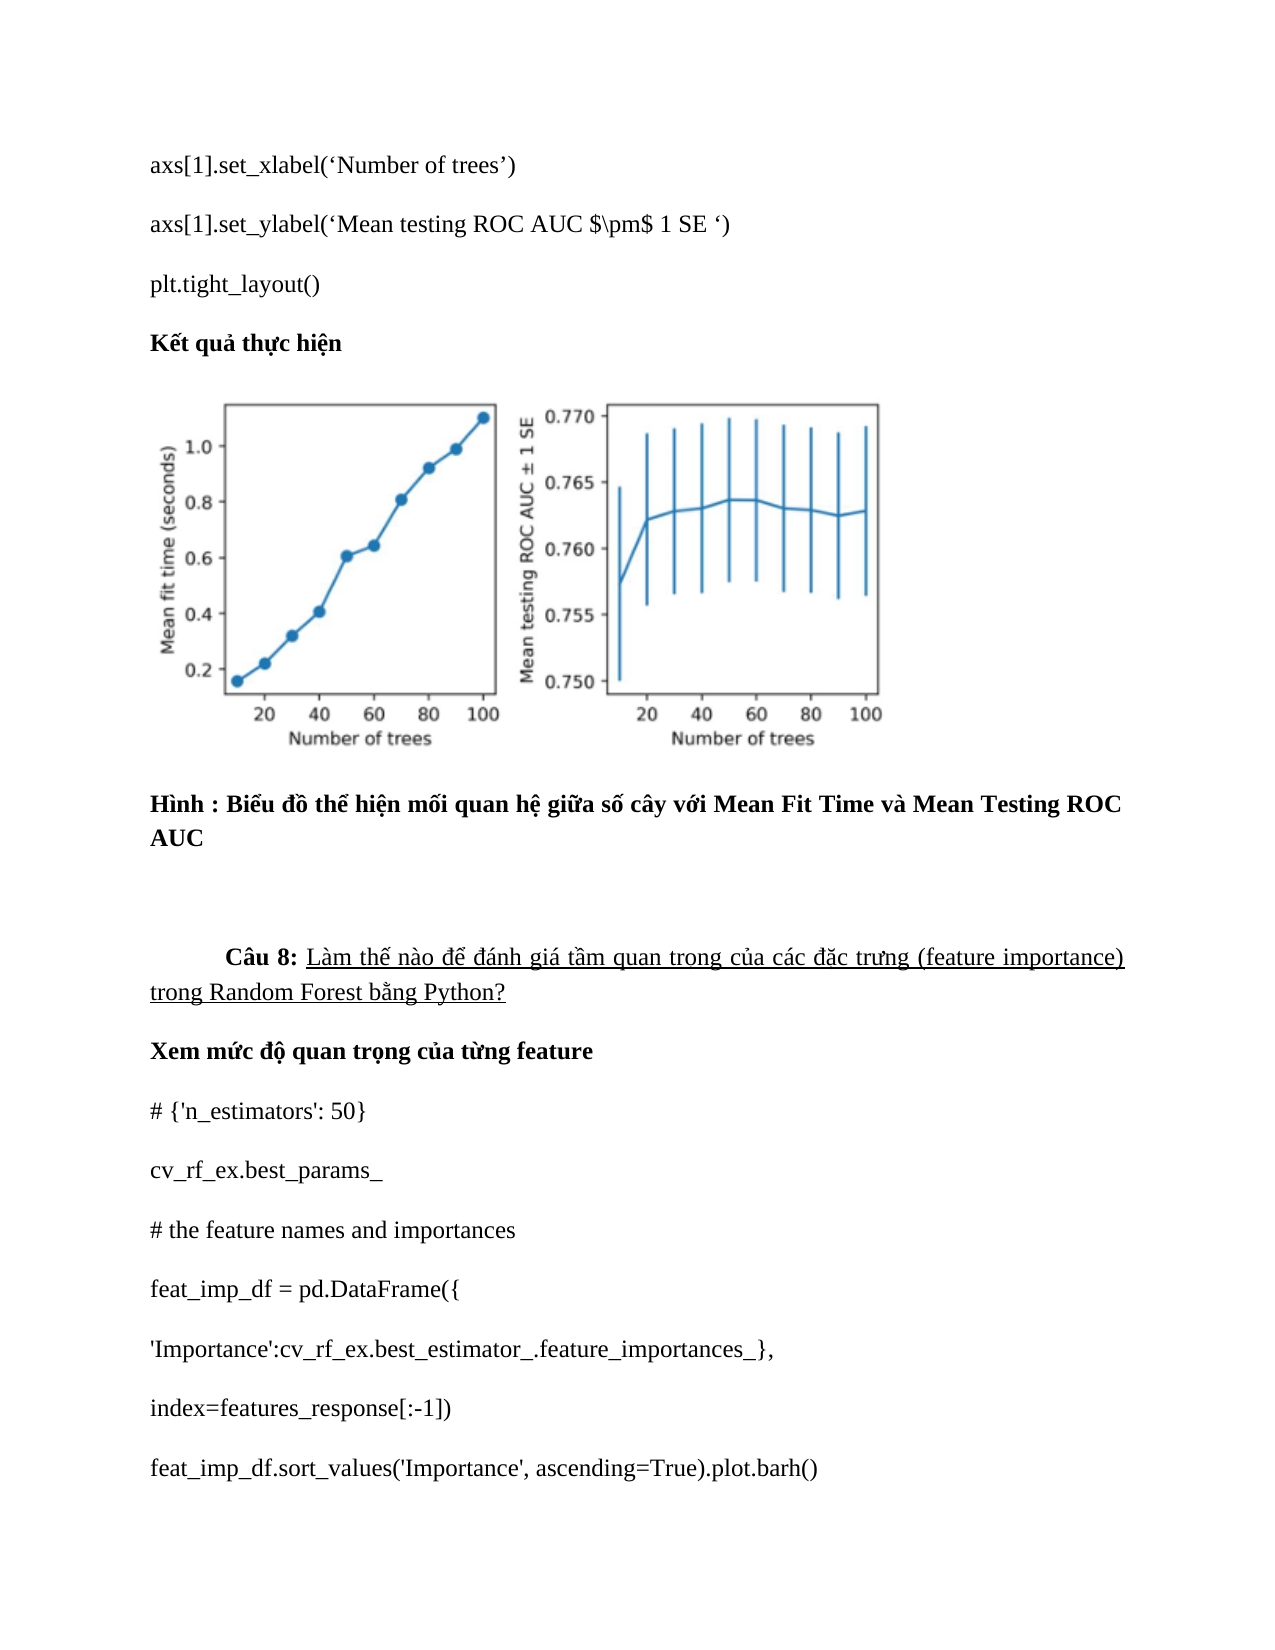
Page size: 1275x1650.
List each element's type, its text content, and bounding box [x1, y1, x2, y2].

text cv_rf_ex.best_params_ [150, 1155, 1125, 1184]
text 'Importance':cv_rf_ex.best_estimator_.feature_importances_}, [150, 1334, 1125, 1362]
picture [150, 387, 896, 759]
text Kết quả thực hiện [150, 328, 1125, 357]
text index=features_response[:-1]) [150, 1393, 1125, 1422]
text Hình : Biểu đồ thể hiện mối quan hệ giữa số cây với Mean Fit Time và Mean Testing ROC AUC [150, 789, 1125, 852]
text # {'n_estimators': 50} [150, 1096, 1125, 1124]
text feat_imp_df.sort_values('Importance', ascending=True).plot.barh() [150, 1453, 1125, 1481]
text Câu 8: Làm thế nào để đánh giá tầm quan trọng của các đặc trưng (feature importance) trong Random Forest bằng Python? [150, 942, 1125, 1006]
text plt.tight_layout() [150, 269, 1125, 298]
text Xem mức độ quan trọng của từng feature [150, 1036, 1125, 1065]
text axs[1].set_xlabel(‘Number of trees’) [150, 150, 1125, 179]
text feat_imp_df = pd.DataFrame({ [150, 1274, 1125, 1303]
text axs[1].set_ylabel(‘Mean testing ROC AUC $\pm$ 1 SE ‘) [150, 209, 1125, 238]
text # the feature names and importances [150, 1215, 1125, 1243]
